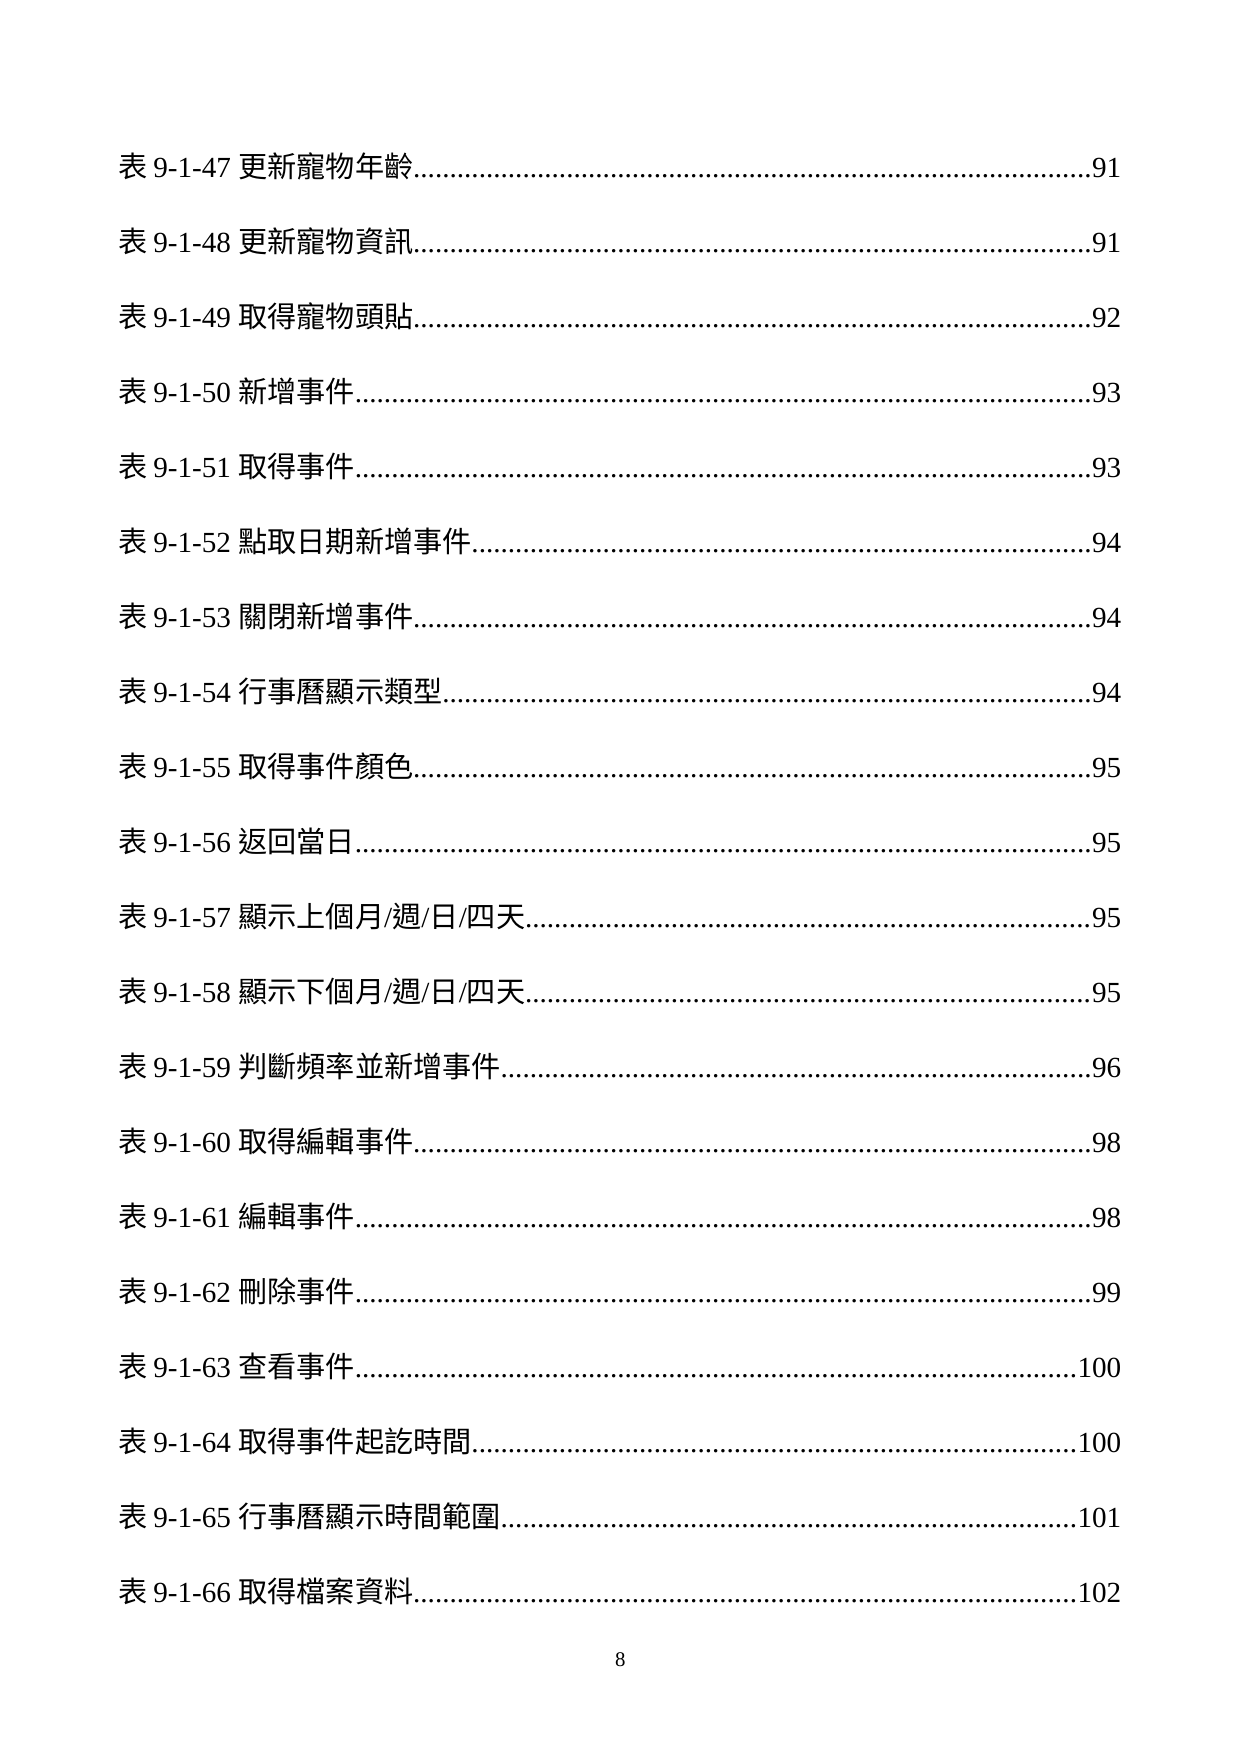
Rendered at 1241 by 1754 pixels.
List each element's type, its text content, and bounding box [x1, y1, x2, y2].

text 表9-1-66 取得檔案資料 102 [118, 1552, 1122, 1627]
text 表9-1-59 判斷頻率並新增事件 96 [118, 1027, 1122, 1102]
text 表9-1-63 查看事件 100 [118, 1327, 1122, 1402]
text 表9-1-58 顯示下個月/週/日/四天 95 [118, 952, 1122, 1027]
text 表9-1-49 取得寵物頭貼 92 [118, 277, 1122, 352]
text 表9-1-60 取得編輯事件 98 [118, 1102, 1122, 1177]
text 表9-1-61 編輯事件 98 [118, 1177, 1122, 1252]
text 表9-1-51 取得事件 93 [118, 427, 1122, 502]
text 表9-1-56 返回當日 95 [118, 802, 1122, 877]
text 表9-1-55 取得事件顏色 95 [118, 727, 1122, 802]
text 表9-1-48 更新寵物資訊 91 [118, 202, 1122, 277]
text 表9-1-57 顯示上個月/週/日/四天 95 [118, 877, 1122, 952]
text 表9-1-53 關閉新增事件 94 [118, 577, 1122, 652]
text 表9-1-47 更新寵物年齡 91 [118, 127, 1122, 202]
text 表9-1-65 行事曆顯示時間範圍 101 [118, 1477, 1122, 1552]
text 表9-1-50 新增事件 93 [118, 352, 1122, 427]
text 表9-1-64 取得事件起訖時間 100 [118, 1402, 1122, 1477]
text 表9-1-62 刪除事件 99 [118, 1252, 1122, 1327]
text 表9-1-52 點取日期新增事件 94 [118, 502, 1122, 577]
text 表9-1-54 行事曆顯示類型 94 [118, 652, 1122, 727]
